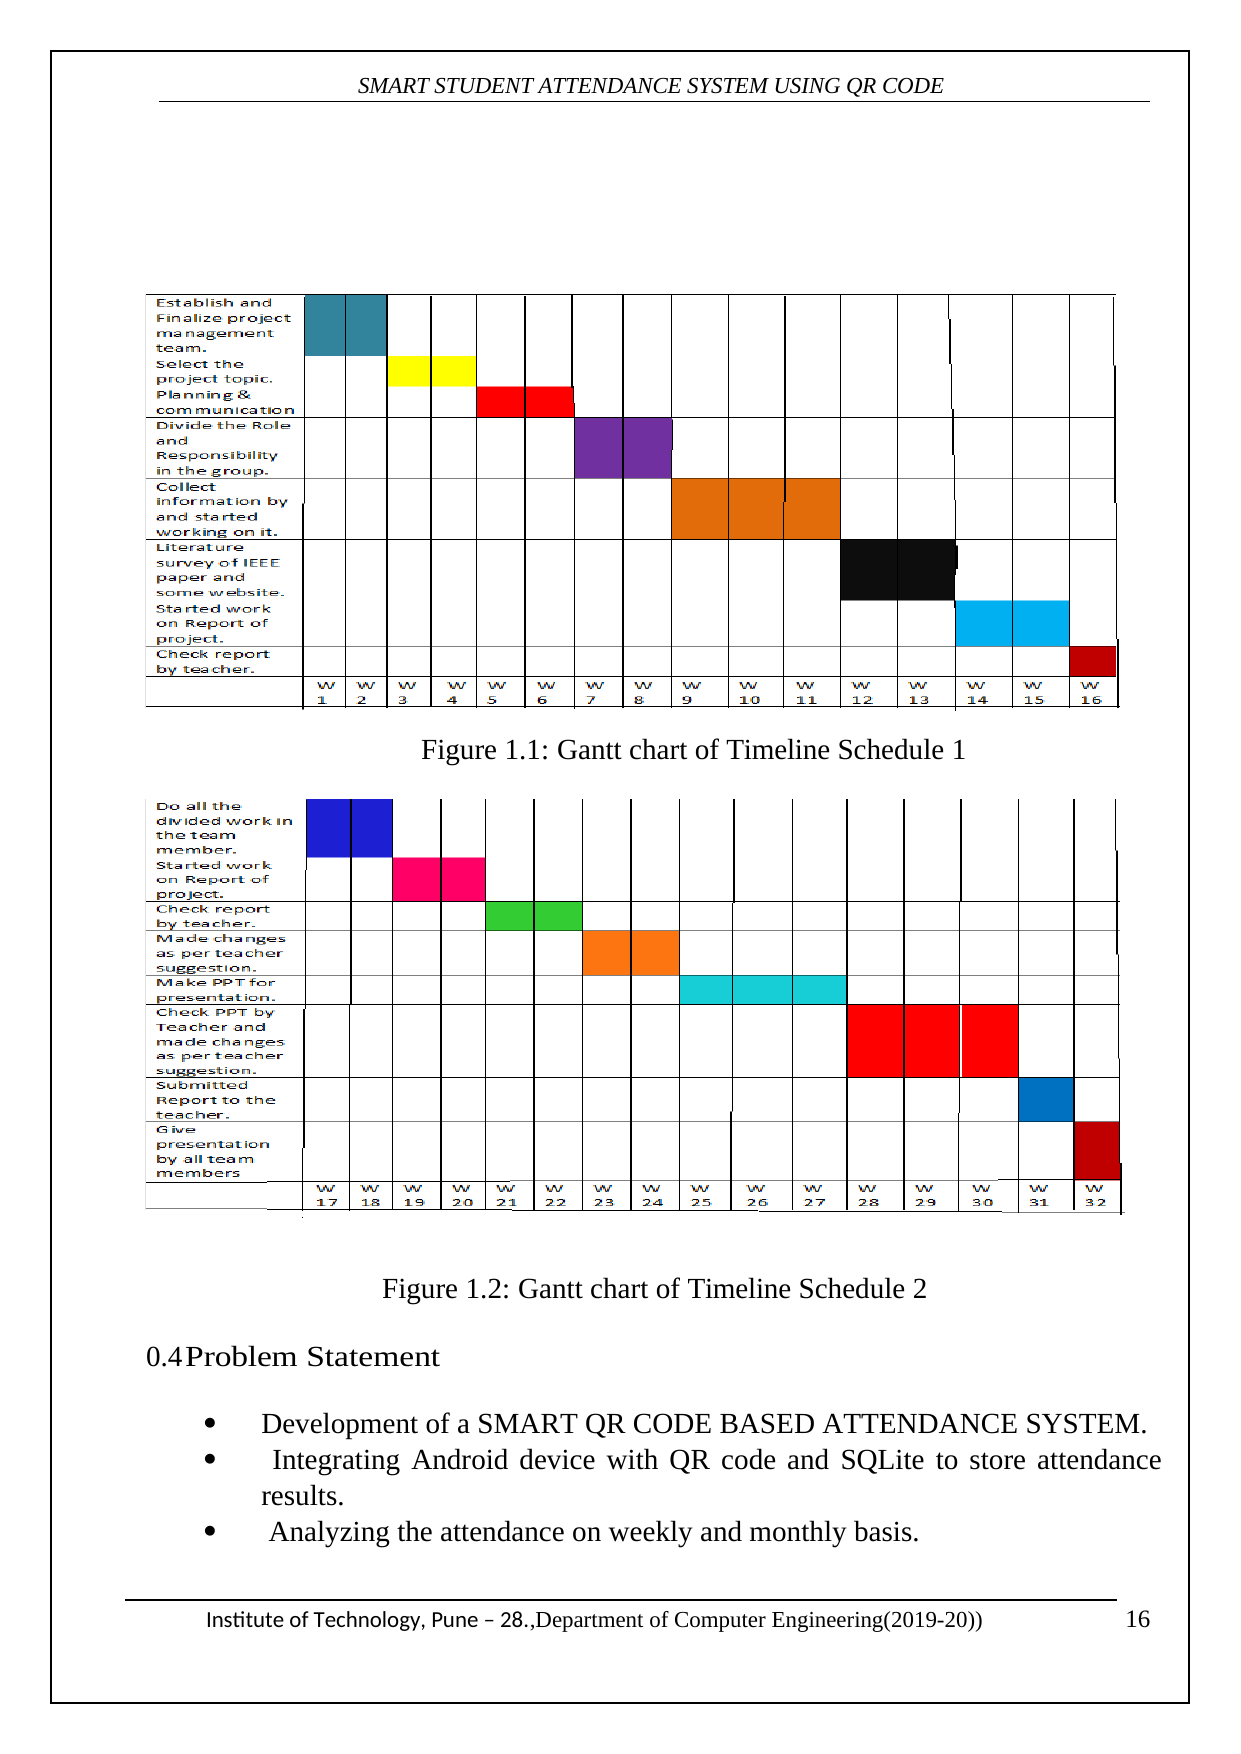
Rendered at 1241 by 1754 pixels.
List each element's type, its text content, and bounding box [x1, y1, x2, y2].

text Figure 1.1: Gantt chart of Timeline Schedule 1 [421, 732, 1163, 766]
list Analyzing the attendance on weekly and monthly basis. [205, 1514, 1163, 1548]
text Figure 1.2: Gantt chart of Timeline Schedule 2 [327, 1271, 982, 1304]
list Problem Statement [146, 1339, 1163, 1372]
list Integrating Android device with QR code and SQLite to store attendance results. [205, 1442, 1163, 1512]
picture [145, 294, 1138, 726]
list Development of a SMART QR CODE BASED ATTENDANCE SYSTEM. [205, 1406, 1163, 1439]
picture [145, 799, 1151, 1226]
